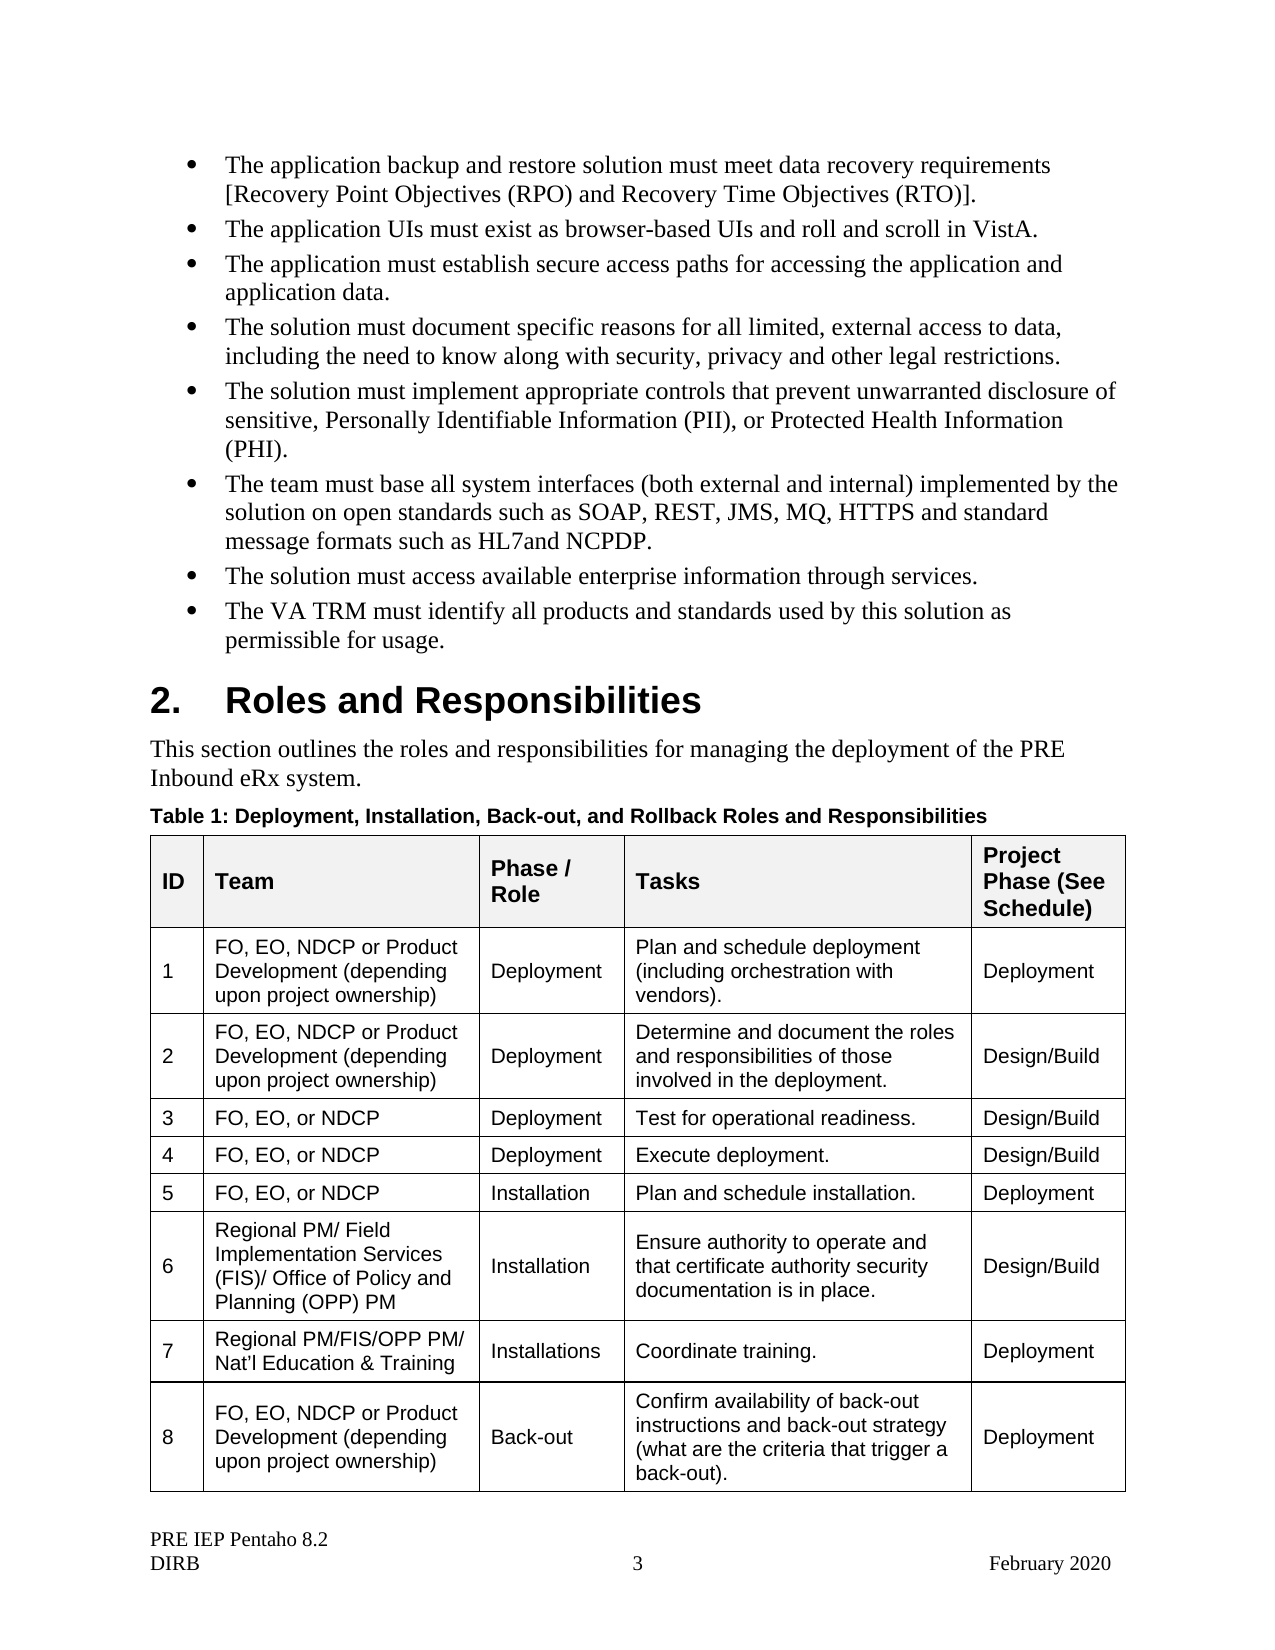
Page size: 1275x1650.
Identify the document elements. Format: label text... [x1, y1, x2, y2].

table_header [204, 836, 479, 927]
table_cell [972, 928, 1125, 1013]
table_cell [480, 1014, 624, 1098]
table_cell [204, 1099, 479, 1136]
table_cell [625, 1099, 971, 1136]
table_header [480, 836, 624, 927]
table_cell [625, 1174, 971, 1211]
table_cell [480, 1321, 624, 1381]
text The solution must implement appropriate controls that prevent unwarranted disclosure of sensitive, Personally Identifiable Information (PII), or Protected Health Information (PHI). [187, 376, 1125, 462]
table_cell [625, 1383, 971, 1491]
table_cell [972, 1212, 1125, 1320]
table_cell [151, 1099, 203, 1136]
subtitle Roles and Responsibilities [150, 679, 1125, 722]
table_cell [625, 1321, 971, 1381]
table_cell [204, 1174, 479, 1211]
text Table 1: Deployment, Installation, Back-out, and Rollback Roles and Responsibilities [150, 804, 1125, 828]
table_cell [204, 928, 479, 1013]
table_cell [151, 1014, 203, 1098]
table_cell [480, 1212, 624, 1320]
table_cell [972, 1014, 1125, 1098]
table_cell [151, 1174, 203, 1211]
text The application backup and restore solution must meet data recovery requirements [Recovery Point Objectives (RPO) and Recovery Time Objectives (RTO)]. [187, 150, 1125, 207]
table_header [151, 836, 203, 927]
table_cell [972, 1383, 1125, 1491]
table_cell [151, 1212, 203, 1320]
text This section outlines the roles and responsibilities for managing the deployment of the PRE Inbound eRx system. [150, 734, 1125, 792]
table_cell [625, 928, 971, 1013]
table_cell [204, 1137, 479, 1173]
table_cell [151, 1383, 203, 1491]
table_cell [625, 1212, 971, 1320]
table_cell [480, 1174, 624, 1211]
text The application must establish secure access paths for accessing the application and application data. [187, 249, 1125, 306]
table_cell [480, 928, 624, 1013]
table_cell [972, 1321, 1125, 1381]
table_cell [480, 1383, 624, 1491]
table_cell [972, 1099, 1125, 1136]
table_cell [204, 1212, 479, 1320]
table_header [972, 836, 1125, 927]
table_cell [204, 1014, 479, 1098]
text The VA TRM must identify all products and standards used by this solution as permissible for usage. [187, 596, 1125, 654]
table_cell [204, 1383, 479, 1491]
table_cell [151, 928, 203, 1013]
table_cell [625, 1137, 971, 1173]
text The application UIs must exist as browser-based UIs and roll and scroll in VistA. [187, 214, 1125, 242]
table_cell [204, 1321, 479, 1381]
text The team must base all system interfaces (both external and internal) implemented by the solution on open standards such as SOAP, REST, JMS, MQ, HTTPS and standard message formats such as HL7and NCPDP. [187, 469, 1125, 555]
text The solution must document specific reasons for all limited, external access to data, including the need to know along with security, privacy and other legal restrictions. [187, 312, 1125, 370]
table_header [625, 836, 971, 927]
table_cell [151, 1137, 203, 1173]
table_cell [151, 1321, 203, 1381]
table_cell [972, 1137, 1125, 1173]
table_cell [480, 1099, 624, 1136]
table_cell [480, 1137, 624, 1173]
text The solution must access available enterprise information through services. [187, 561, 1125, 590]
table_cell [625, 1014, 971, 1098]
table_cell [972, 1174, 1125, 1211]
